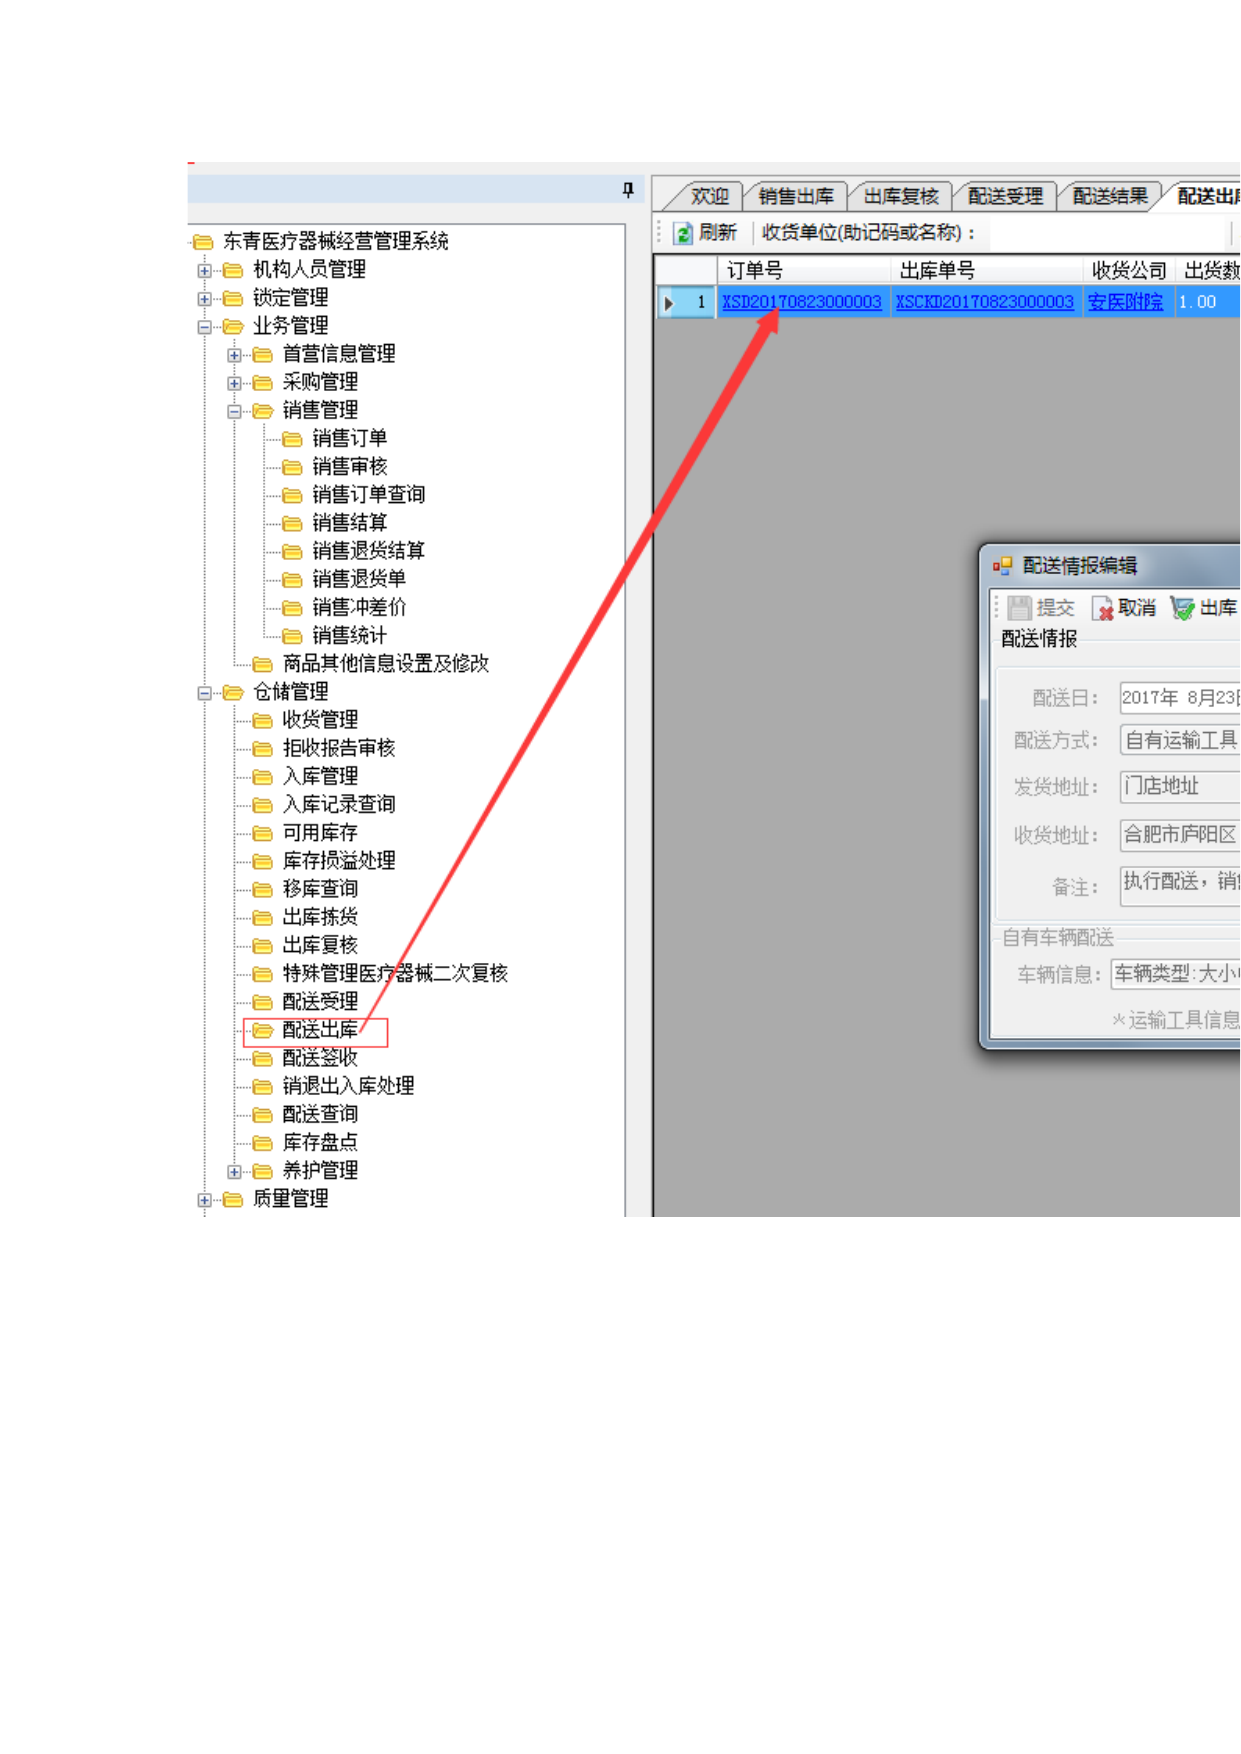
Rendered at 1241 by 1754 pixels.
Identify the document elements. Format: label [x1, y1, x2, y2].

picture [187, 162, 1241, 1217]
